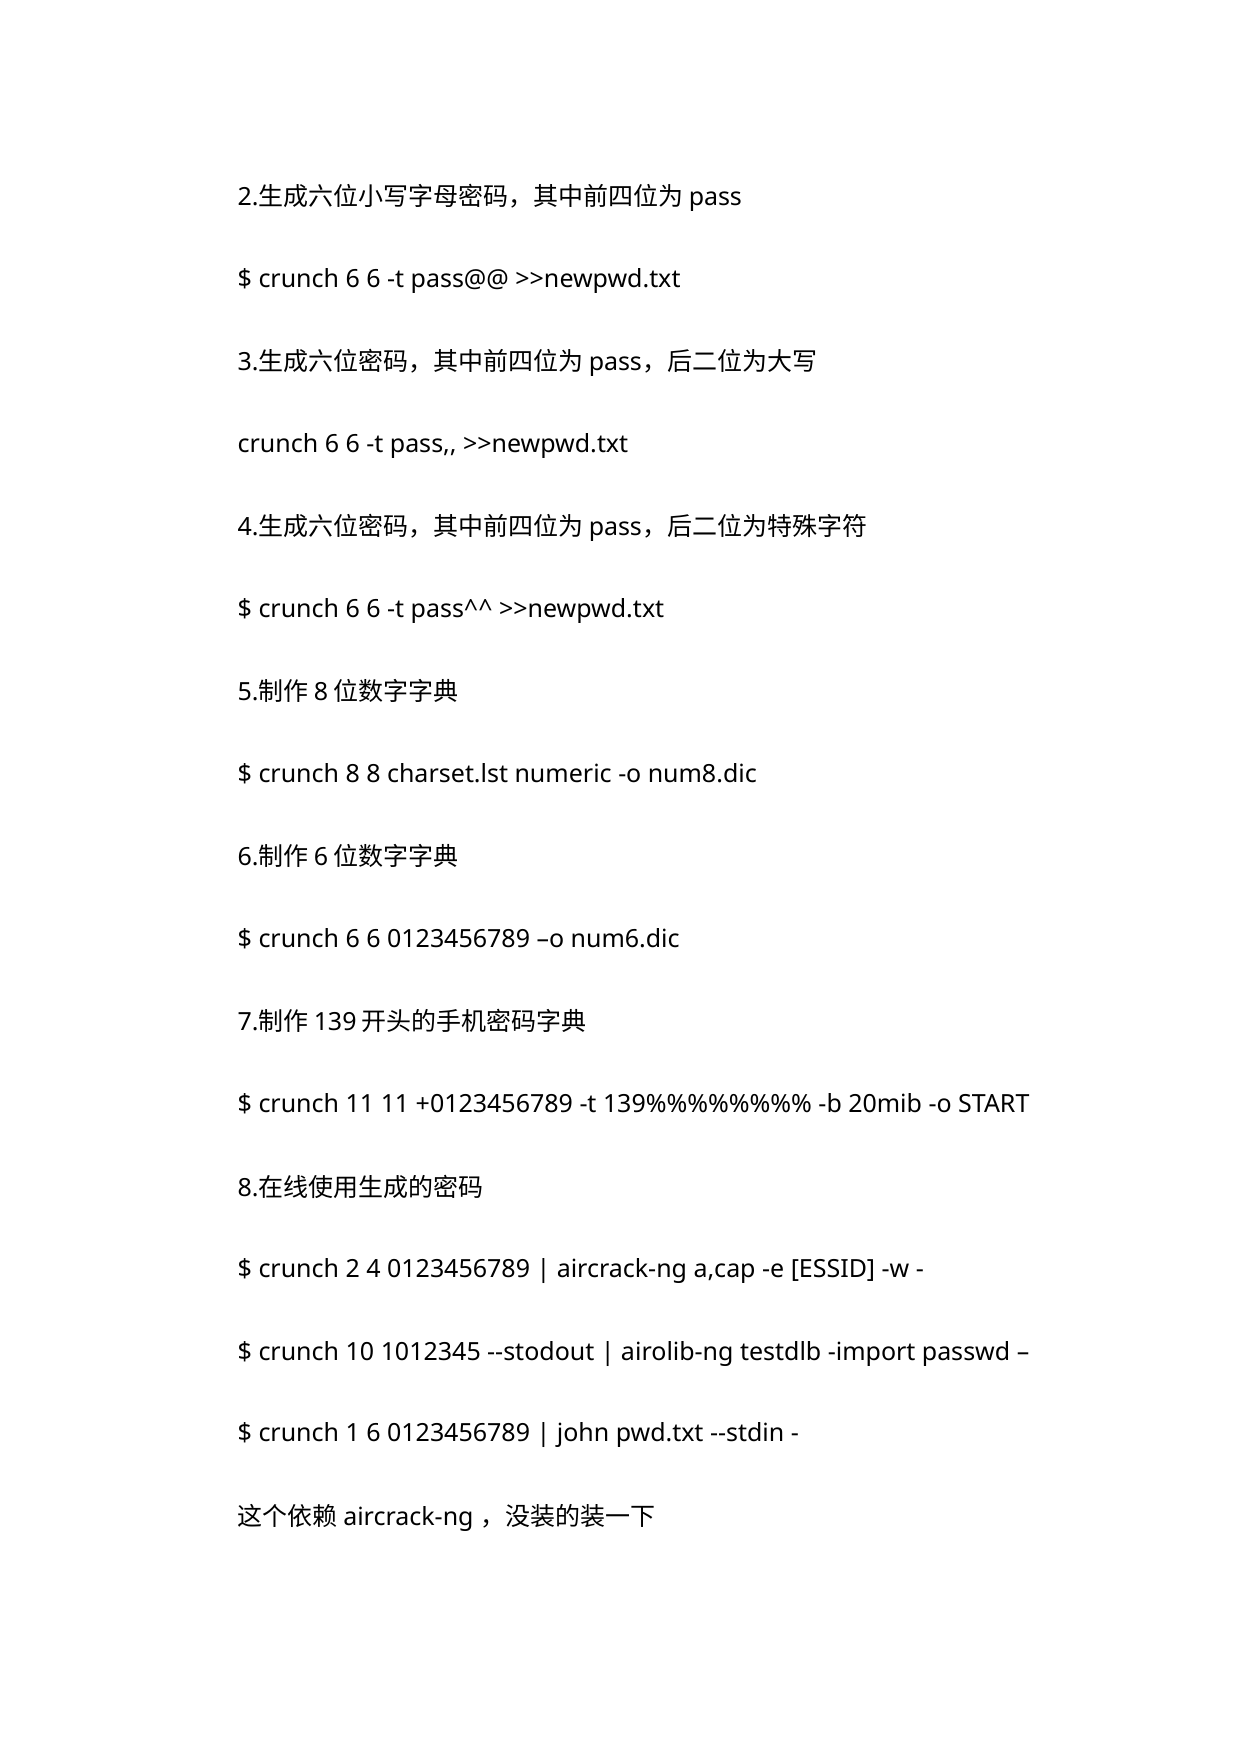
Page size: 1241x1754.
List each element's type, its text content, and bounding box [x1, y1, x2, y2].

text 3.生成六位密码，其中前四位为pass，后二位为大写 [187, 327, 1053, 392]
text 8.在线使用生成的密码 [187, 1153, 1053, 1218]
text crunch 6 6 -t pass,, >>newpwd.txt [187, 410, 1053, 475]
text 这个依赖 aircrack-ng ，没装的装一下 [187, 1482, 1053, 1547]
text 6.制作6位数字字典 [187, 822, 1053, 887]
text 2.生成六位小写字母密码，其中前四位为pass [187, 162, 1053, 227]
text $ crunch 1 6 0123456789 | john pwd.txt --stdin - [187, 1400, 1053, 1465]
text $ crunch 6 6 -t pass^^ >>newpwd.txt [187, 575, 1053, 640]
text $ crunch 10 1012345 --stodout | airolib-ng testdlb -import passwd – [187, 1318, 1053, 1383]
text 4.生成六位密码，其中前四位为pass，后二位为特殊字符 [187, 492, 1053, 557]
text $ crunch 11 11 +0123456789 -t 139%%%%%%%% -b 20mib -o START [187, 1071, 1053, 1136]
text $ crunch 6 6 0123456789 –o num6.dic [187, 906, 1053, 971]
text $ crunch 6 6 -t pass@@ >>newpwd.txt [187, 245, 1053, 310]
text 5.制作8位数字字典 [187, 657, 1053, 722]
text 7.制作139开头的手机密码字典 [187, 987, 1053, 1052]
text $ crunch 8 8 charset.lst numeric -o num8.dic [187, 740, 1053, 805]
text $ crunch 2 4 0123456789 | aircrack-ng a,cap -e [ESSID] -w - [187, 1236, 1053, 1301]
